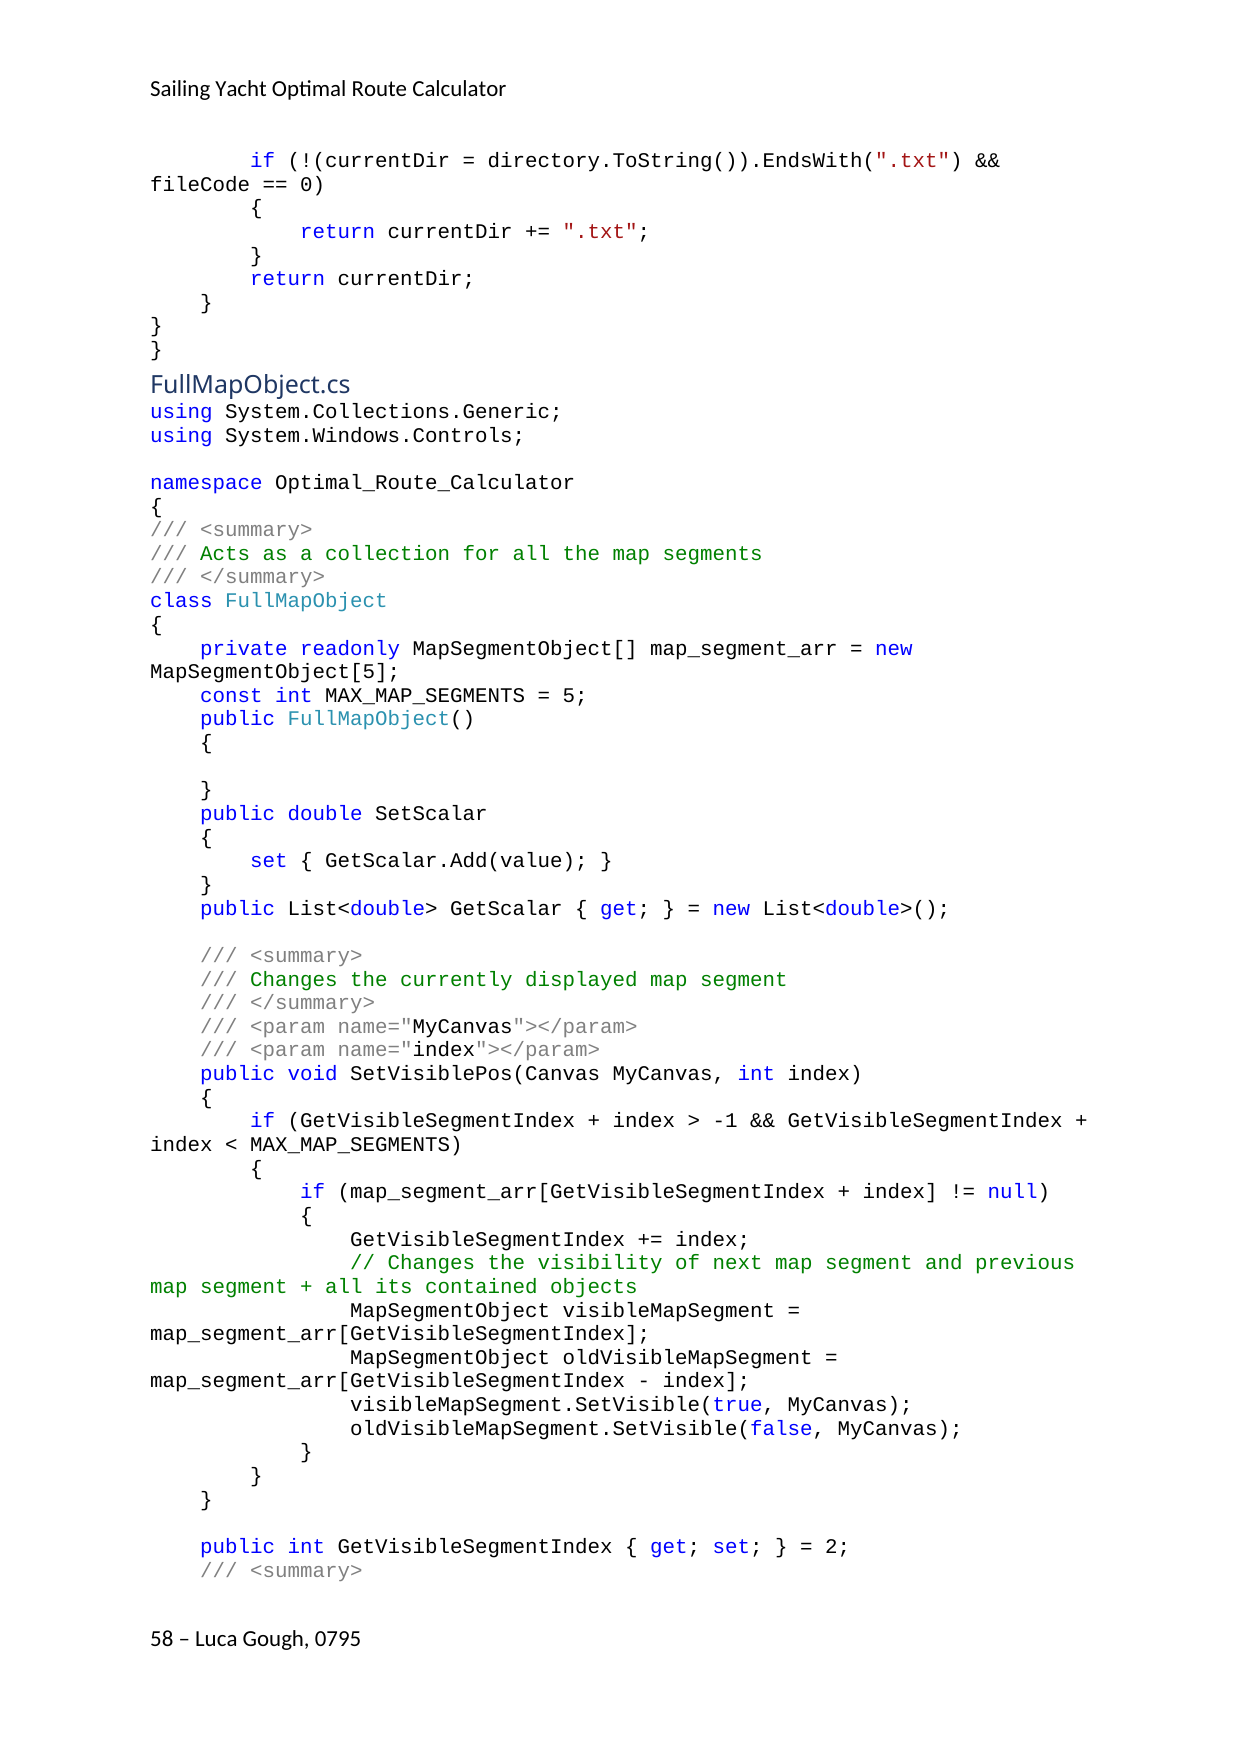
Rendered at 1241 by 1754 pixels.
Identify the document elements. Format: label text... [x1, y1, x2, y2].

text } [150, 292, 1090, 316]
text public int GetVisibleSegmentIndex { get; set; } = 2; [150, 1536, 1090, 1560]
text MapSegmentObject visibleMapSegment = map_segment_arr[GetVisibleSegmentIndex]; [150, 1299, 1090, 1347]
text /// Changes the currently displayed map segment [150, 968, 1090, 992]
text oldVisibleMapSegment.SetVisible(false, MyCanvas); [150, 1418, 1090, 1441]
text } [150, 244, 1090, 268]
text if (!(currentDir = directory.ToString()).EndsWith(".txt") && fileCode == 0) [150, 150, 1090, 197]
text return currentDir; [150, 268, 1090, 292]
text { [150, 732, 1090, 756]
text GetVisibleSegmentIndex += index; [150, 1229, 1090, 1252]
text { [150, 827, 1090, 850]
text } [150, 339, 1090, 363]
text /// </summary> [150, 567, 1090, 590]
text { [150, 197, 1090, 221]
text /// </summary> [150, 992, 1090, 1016]
text public FullMapObject() [150, 708, 1090, 732]
text namespace Optimal_Route_Calculator [150, 472, 1090, 496]
text /// <summary> [150, 945, 1090, 968]
text { [150, 1205, 1090, 1229]
subtitle FullMapObject.cs [150, 367, 1090, 401]
text } [150, 874, 1090, 898]
text visibleMapSegment.SetVisible(true, MyCanvas); [150, 1394, 1090, 1418]
text // Changes the visibility of next map segment and previous map segment + all its contained objects [150, 1252, 1090, 1299]
text using System.Windows.Controls; [150, 425, 1090, 448]
text public double SetScalar [150, 803, 1090, 827]
text set { GetScalar.Add(value); } [150, 850, 1090, 874]
text using System.Collections.Generic; [150, 401, 1090, 425]
text private readonly MapSegmentObject[] map_segment_arr = new MapSegmentObject[5]; [150, 637, 1090, 685]
text { [150, 1158, 1090, 1181]
text if (GetVisibleSegmentIndex + index > -1 && GetVisibleSegmentIndex + index < MAX_MAP_SEGMENTS) [150, 1110, 1090, 1158]
text { [150, 1087, 1090, 1110]
text MapSegmentObject oldVisibleMapSegment = map_segment_arr[GetVisibleSegmentIndex - index]; [150, 1347, 1090, 1394]
text } [150, 316, 1090, 339]
text /// Acts as a collection for all the map segments [150, 543, 1090, 567]
text const int MAX_MAP_SEGMENTS = 5; [150, 685, 1090, 708]
text { [150, 614, 1090, 637]
text /// <param name="MyCanvas"></param> [150, 1016, 1090, 1039]
text class FullMapObject [150, 590, 1090, 614]
text /// <summary> [150, 519, 1090, 543]
text } [150, 1465, 1090, 1489]
text /// <param name="index"></param> [150, 1039, 1090, 1063]
text /// <summary> [150, 1560, 1090, 1583]
text } [150, 1489, 1090, 1512]
text public void SetVisiblePos(Canvas MyCanvas, int index) [150, 1063, 1090, 1087]
text public List<double> GetScalar { get; } = new List<double>(); [150, 898, 1090, 921]
text return currentDir += ".txt"; [150, 221, 1090, 244]
text { [150, 496, 1090, 519]
text } [150, 1441, 1090, 1465]
text if (map_segment_arr[GetVisibleSegmentIndex + index] != null) [150, 1181, 1090, 1205]
text } [150, 779, 1090, 803]
